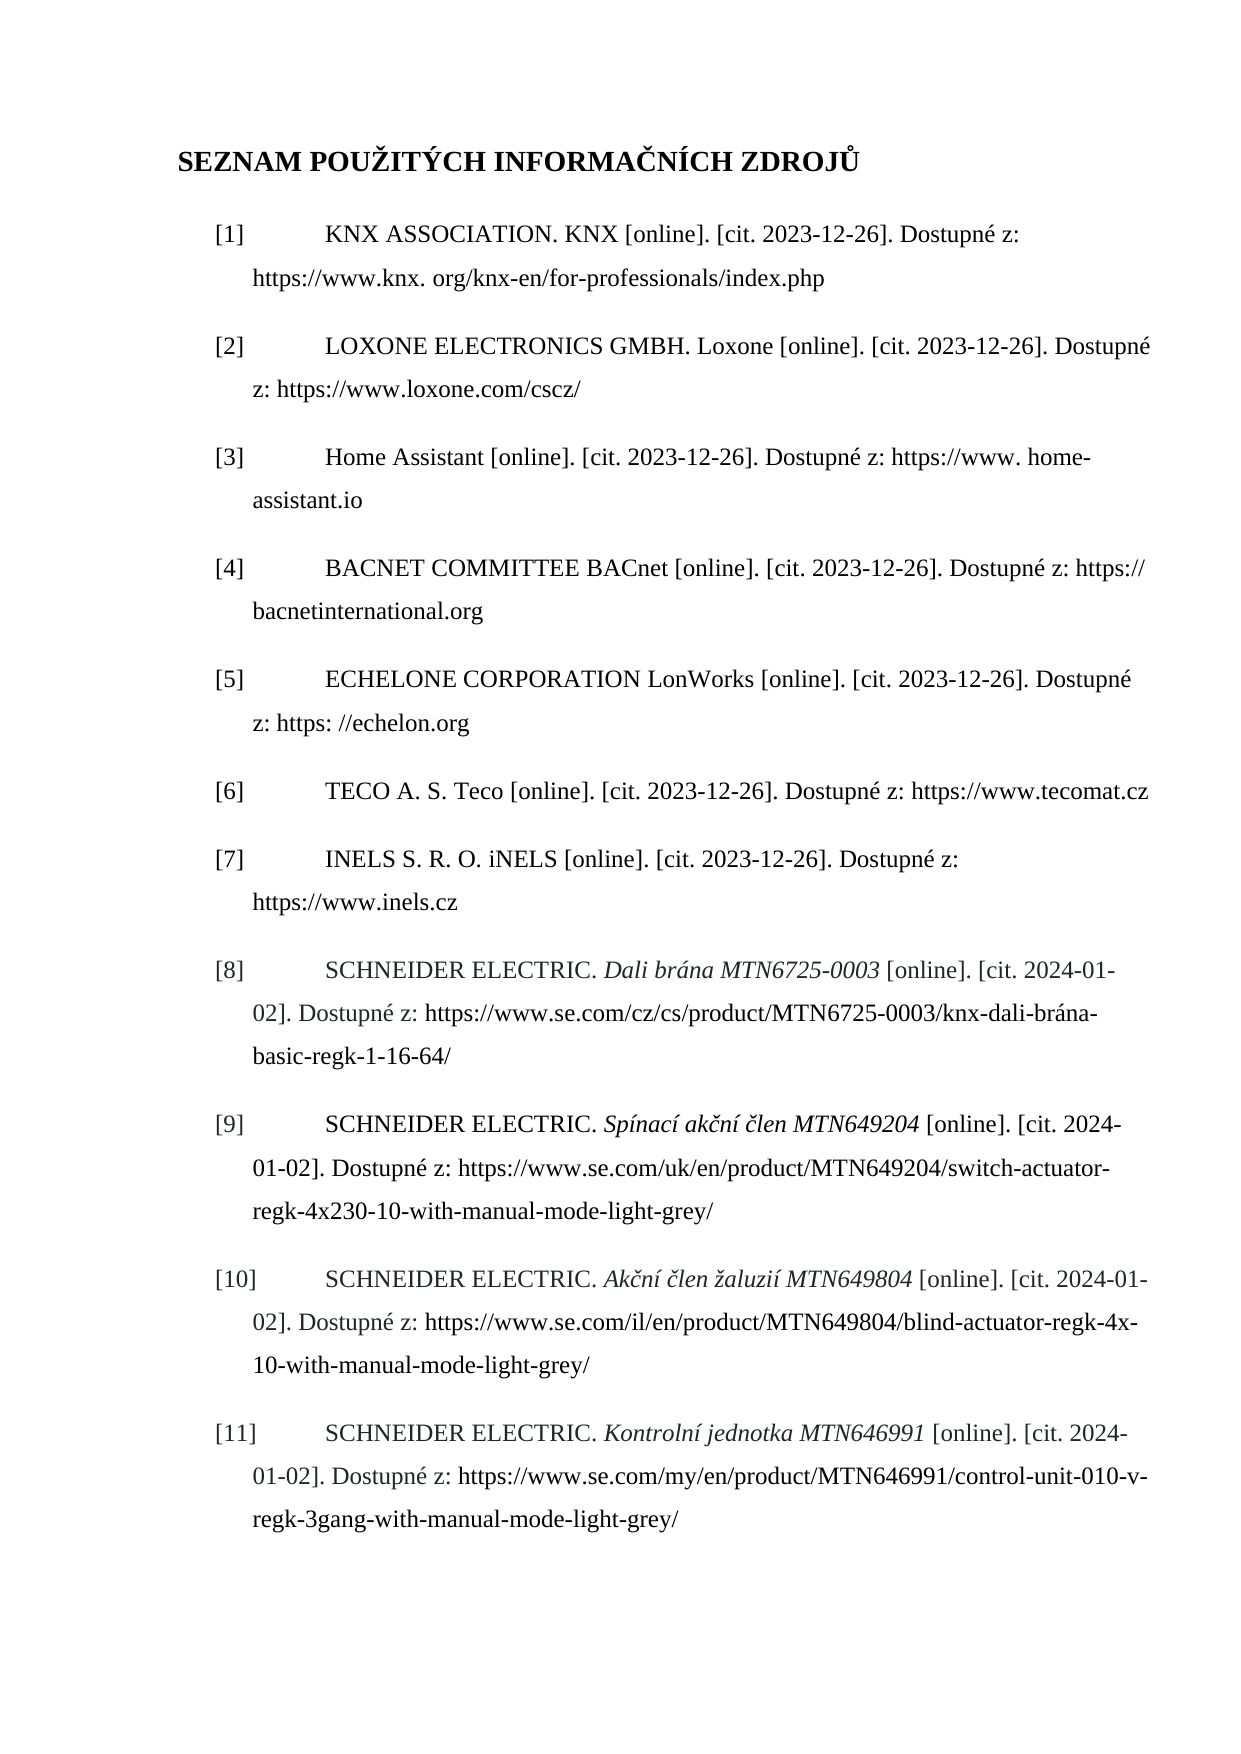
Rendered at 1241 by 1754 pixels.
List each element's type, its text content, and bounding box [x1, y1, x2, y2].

subtitle SCHNEIDER ELECTRIC. Spínací akční člen MTN649204 [online]. [cit. 2024-01-02]. Dostupné z: https://www.se.com/uk/en/product/MTN649204/switch-actuator-regk-4x230-10-with-manual-mode-light-grey/ [215, 1109, 1152, 1224]
text Seznam použitých INFORMAČNÍCH Zdrojů [177, 144, 1152, 178]
subtitle KNX ASSOCIATION. KNX [online]. [cit. 2023-12-26]. Dostupné z: https://www.knx. org/knx-en/for-professionals/index.php [215, 219, 1152, 291]
subtitle INELS S. R. O. iNELS [online]. [cit. 2023-12-26]. Dostupné z: https://www.inels.cz [215, 844, 1152, 916]
subtitle SCHNEIDER ELECTRIC. Akční člen žaluzií MTN649804 [online]. [cit. 2024-01-02]. Dostupné z: https://www.se.com/il/en/product/MTN649804/blind-actuator-regk-4x-10-with-manual-mode-light-grey/ [215, 1264, 1152, 1379]
subtitle SCHNEIDER ELECTRIC. Kontrolní jednotka MTN646991 [online]. [cit. 2024-01-02]. Dostupné z: https://www.se.com/my/en/product/MTN646991/control-unit-010-v-regk-3gang-with-manual-mode-light-grey/ [215, 1418, 1152, 1533]
subtitle BACNET COMMITTEE BACnet [online]. [cit. 2023-12-26]. Dostupné z: https:// bacnetinternational.org [215, 553, 1152, 625]
subtitle LOXONE ELECTRONICS GMBH. Loxone [online]. [cit. 2023-12-26]. Dostupné z: https://www.loxone.com/cscz/ [215, 331, 1152, 403]
subtitle SCHNEIDER ELECTRIC. Dali brána MTN6725-0003 [online]. [cit. 2024-01-02]. Dostupné z: https://www.se.com/cz/cs/product/MTN6725-0003/knx-dali-brána-basic-regk-1-16-64/ [215, 955, 1152, 1070]
subtitle Home Assistant [online]. [cit. 2023-12-26]. Dostupné z: https://www. home-assistant.io [215, 442, 1152, 514]
subtitle ECHELONE CORPORATION LonWorks [online]. [cit. 2023-12-26]. Dostupné z: https: //echelon.org [215, 664, 1152, 736]
subtitle TECO A. S. Teco [online]. [cit. 2023-12-26]. Dostupné z: https://www.tecomat.cz [215, 776, 1152, 804]
